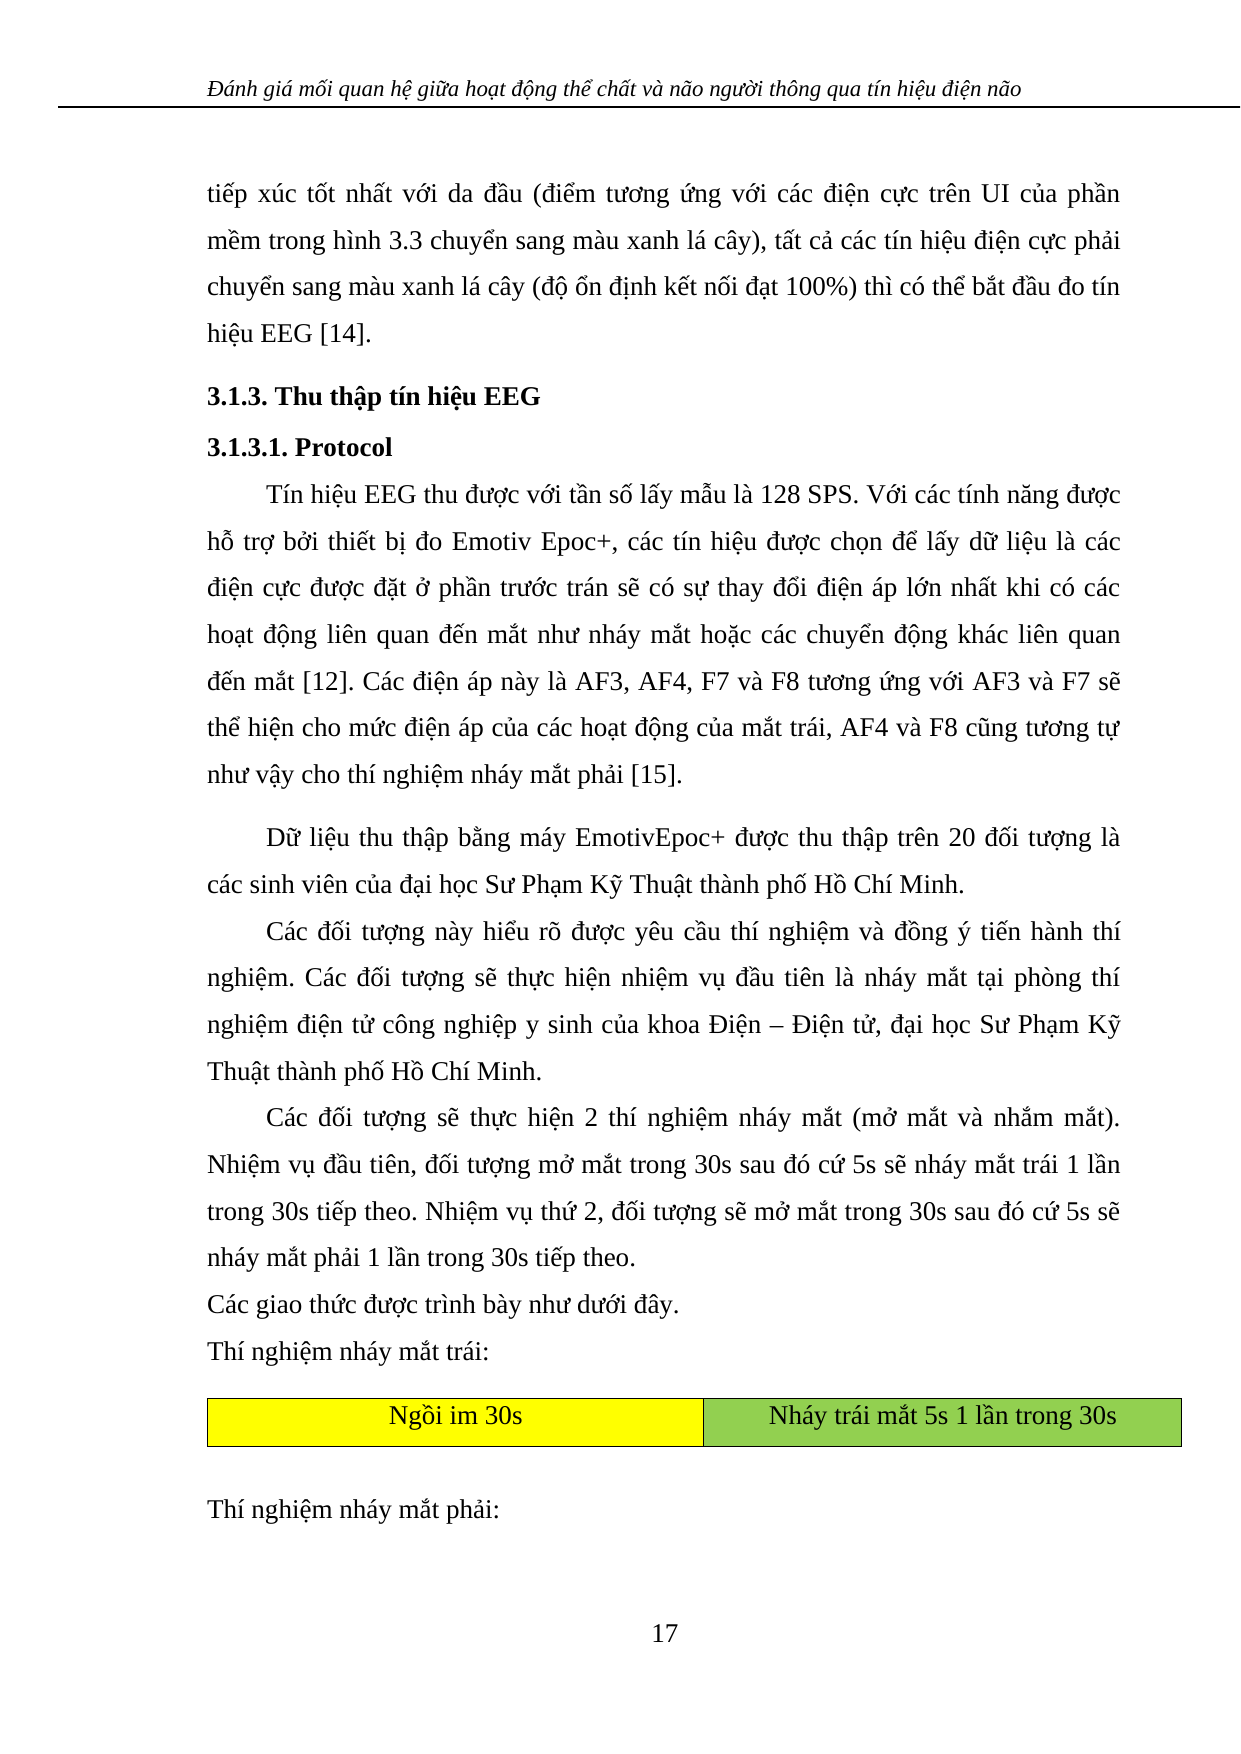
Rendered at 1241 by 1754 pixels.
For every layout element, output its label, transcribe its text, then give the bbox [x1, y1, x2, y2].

table_header Ngồi im 30s [208, 1399, 703, 1446]
list Các đối tượng sẽ thực hiện 2 thí nghiệm nháy mắt (mở mắt và nhắm mắt). Nhiệm vụ đầu tiên, đối tượng mở mắt trong 30s sau đó cứ 5s sẽ nháy mắt trái 1 lần trong 30s tiếp theo. Nhiệm vụ thứ 2, đối tượng sẽ mở mắt trong 30s sau đó cứ 5s sẽ nháy mắt phải 1 lần trong 30s tiếp theo. [207, 1101, 1122, 1272]
table_header Nháy trái mắt 5s 1 lần trong 30s [704, 1399, 1181, 1446]
list Các đối tượng này hiểu rõ được yêu cầu thí nghiệm và đồng ý tiến hành thí nghiệm. Các đối tượng sẽ thực hiện nhiệm vụ đầu tiên là nháy mắt tại phòng thí nghiệm điện tử công nghiệp y sinh của khoa Điện – Điện tử, đại học Sư Phạm Kỹ Thuật thành phố Hồ Chí Minh. [207, 915, 1122, 1086]
list Thí nghiệm nháy mắt phải: [207, 1493, 1122, 1524]
subtitle 3.1.3.1. Protocol [207, 431, 1122, 462]
list Dữ liệu thu thập bằng máy EmotivEpoc+ được thu thập trên 20 đối tượng là các sinh viên của đại học Sư Phạm Kỹ Thuật thành phố Hồ Chí Minh. [207, 821, 1122, 899]
subtitle 3.1.3. Thu thập tín hiệu EEG [207, 381, 1122, 412]
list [207, 177, 1122, 348]
text Tín hiệu EEG thu được với tần số lấy mẫu là 128 SPS. Với các tính năng được hỗ trợ bởi thiết bị đo Emotiv Epoc+, các tín hiệu được chọn để lấy dữ liệu là các điện cực được đặt ở phần trước trán sẽ có sự thay đổi điện áp lớn nhất khi có các hoạt động liên quan đến mắt như nháy mắt hoặc các chuyển động khác liên quan đến mắt . Các điện áp này là AF3, AF4, F7 và F8 tương ứng với AF3 và F7 sẽ thể hiện cho mức điện áp của các hoạt động của mắt trái, AF4 và F8 cũng tương tự như vậy cho thí nghiệm nháy mắt phải. [207, 478, 1122, 789]
list Các giao thức được trình bày như dưới đây. [207, 1288, 1122, 1319]
list Thí nghiệm nháy mắt trái: [207, 1335, 1122, 1366]
